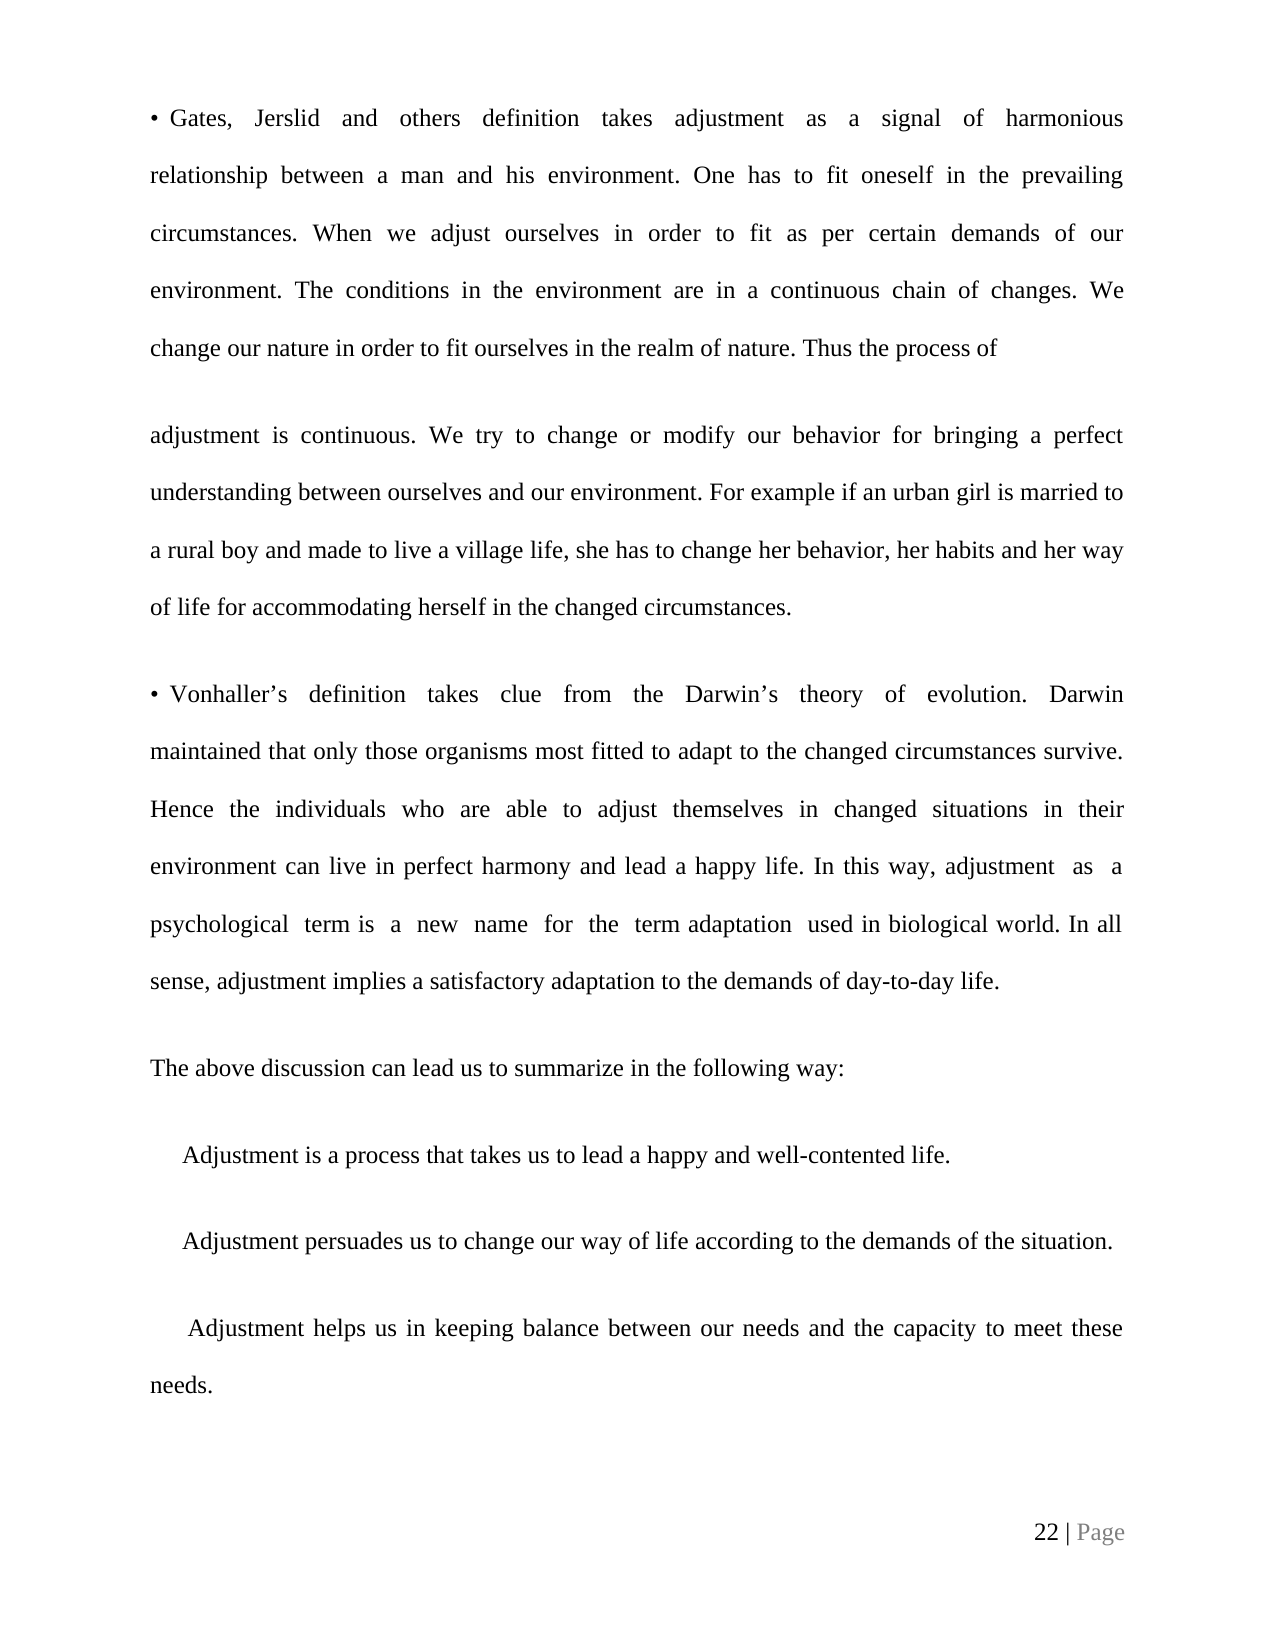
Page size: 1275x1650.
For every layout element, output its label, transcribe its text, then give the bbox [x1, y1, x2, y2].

text  Adjustment persuades us to change our way of life according to the demands of the situation. [150, 1226, 1125, 1255]
text The above discussion can lead us to summarize in the following way: [150, 1053, 1125, 1082]
text adjustment is continuous. We try to change or modify our behavior for bringing a perfect understanding between ourselves and our environment. For example if an urban girl is married to a rural boy and made to live a village life, she has to change her behavior, her habits and her way of life for accommodating herself in the changed circumstances. [150, 420, 1125, 621]
text • Vonhaller’s definition takes clue from the Darwin’s theory of evolution. Darwin maintained that only those organisms most fitted to adapt to the changed circumstances survive. Hence the individuals who are able to adjust themselves in changed situations in their environment can live in perfect harmony and lead a happy life. In this way, adjustment as a psychological term is a new name for the term adaptation used in biological world. In all sense, adjustment implies a satisfactory adaptation to the demands of day-to-day life. [150, 679, 1125, 995]
text  Adjustment is a process that takes us to lead a happy and well-contented life. [150, 1140, 1125, 1168]
text • Gates, Jerslid and others definition takes adjustment as a signal of harmonious relationship between a man and his environment. One has to fit oneself in the prevailing circumstances. When we adjust ourselves in order to fit as per certain demands of our environment. The conditions in the environment are in a continuous chain of changes. We change our nature in order to fit ourselves in the realm of nature. Thus the process of [150, 103, 1125, 362]
text  Adjustment helps us in keeping balance between our needs and the capacity to meet these needs. [150, 1313, 1125, 1399]
